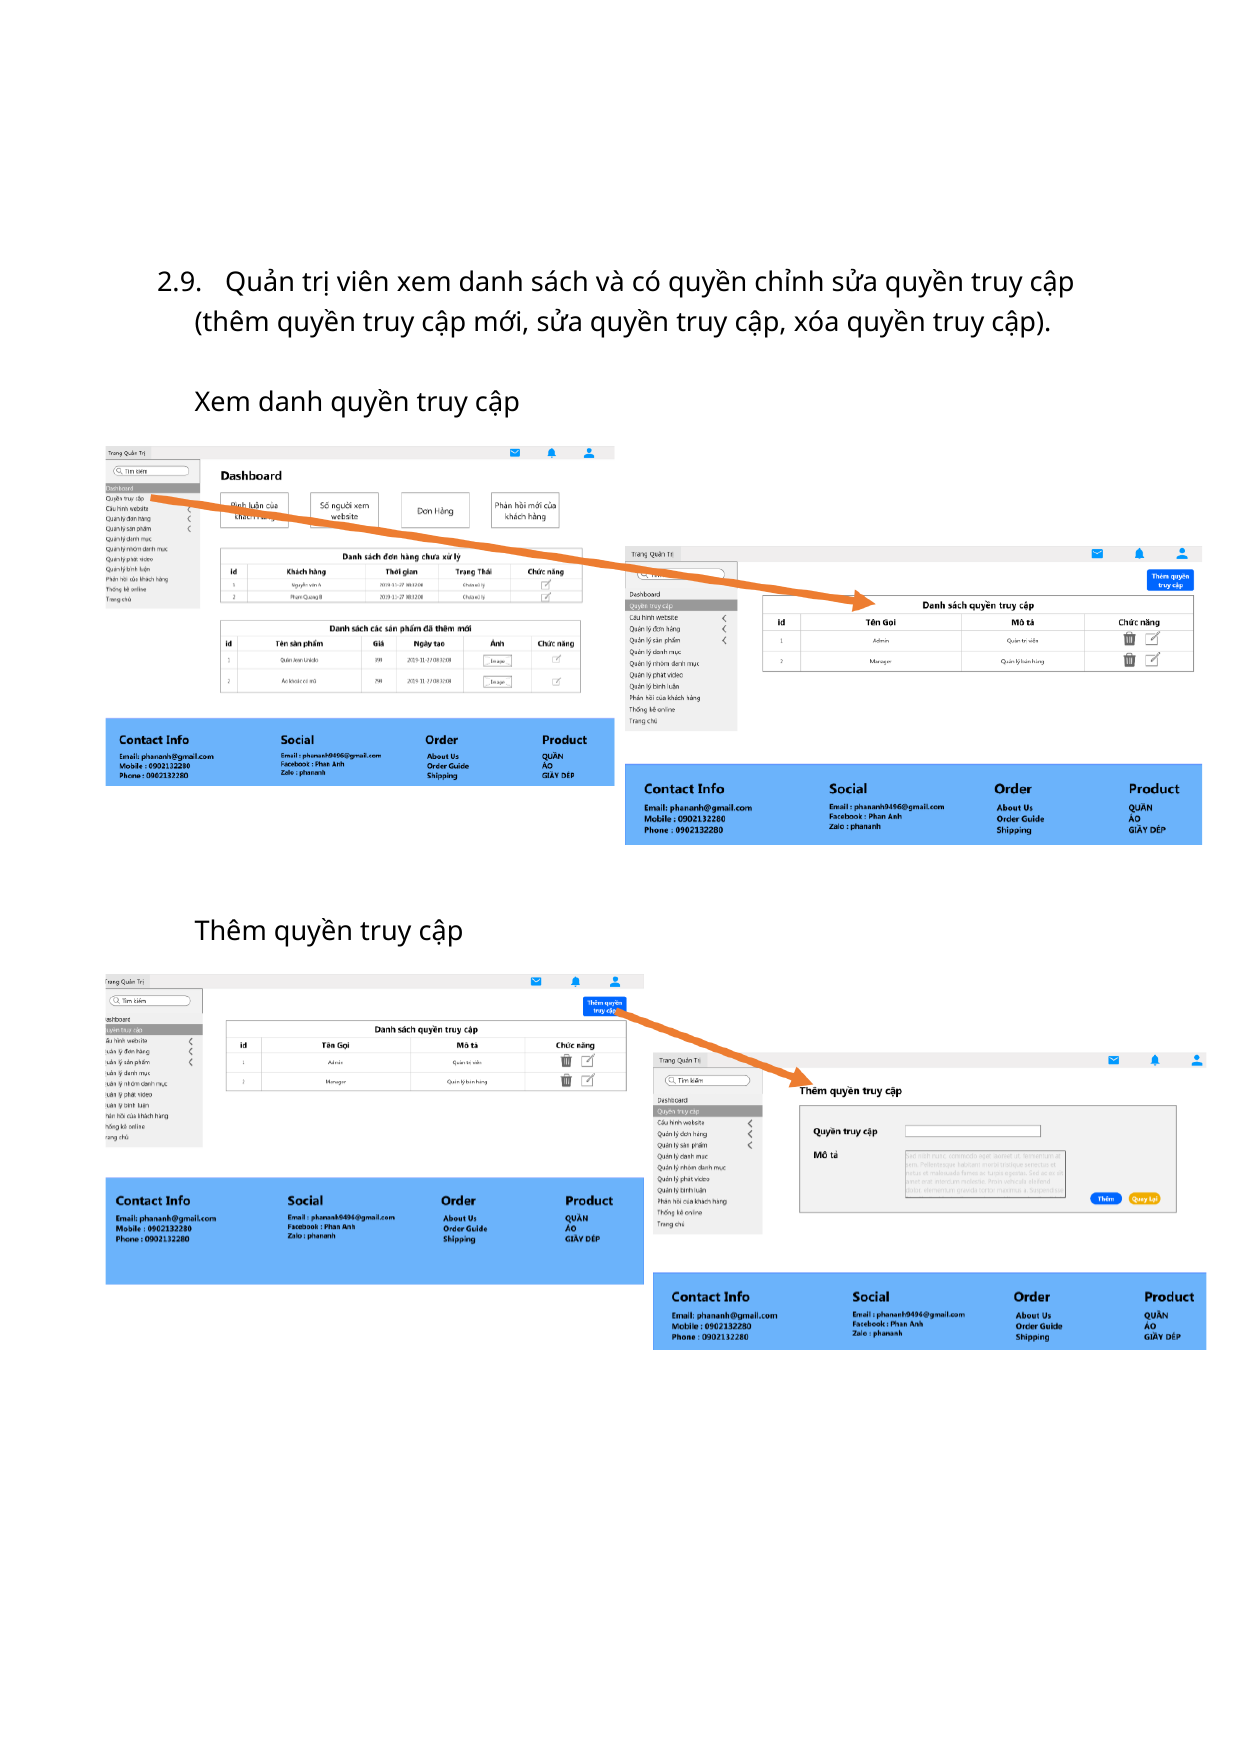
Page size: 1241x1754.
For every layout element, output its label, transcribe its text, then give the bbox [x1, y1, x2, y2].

text Thêm quyền truy cập [106, 911, 1090, 948]
list Quản trị viên xem danh sách và có quyền chỉnh sửa quyền truy cập (thêm quyền truy cập mới, sửa quyền truy cập, xóa quyền truy cập). [157, 263, 1090, 339]
picture [105, 967, 1207, 1350]
list Xem danh quyền truy cập [194, 382, 1090, 419]
picture [105, 438, 1203, 845]
